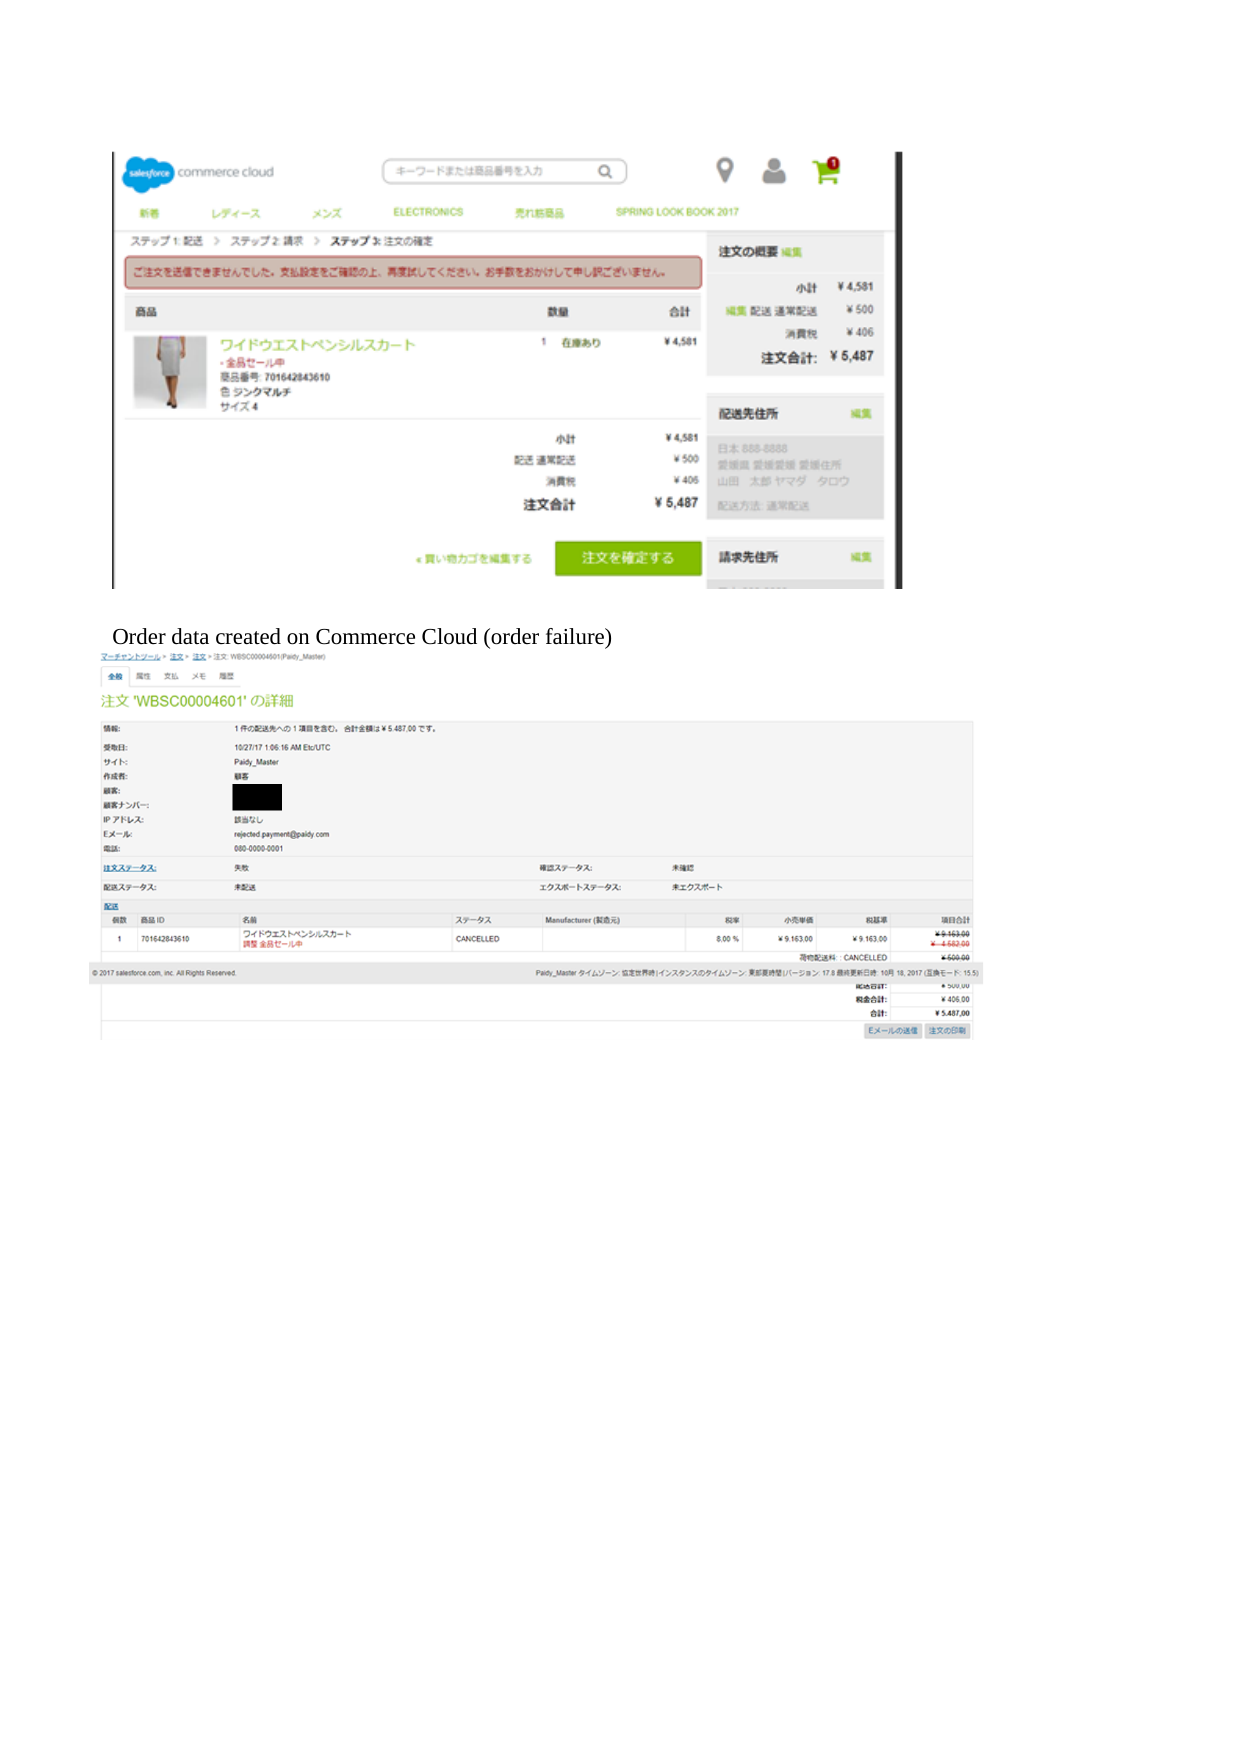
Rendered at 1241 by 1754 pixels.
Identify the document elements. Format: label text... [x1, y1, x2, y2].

picture [112, 150, 903, 589]
text Order data created on Commerce Cloud (order failure) [112, 623, 1181, 649]
picture [89, 653, 984, 1040]
